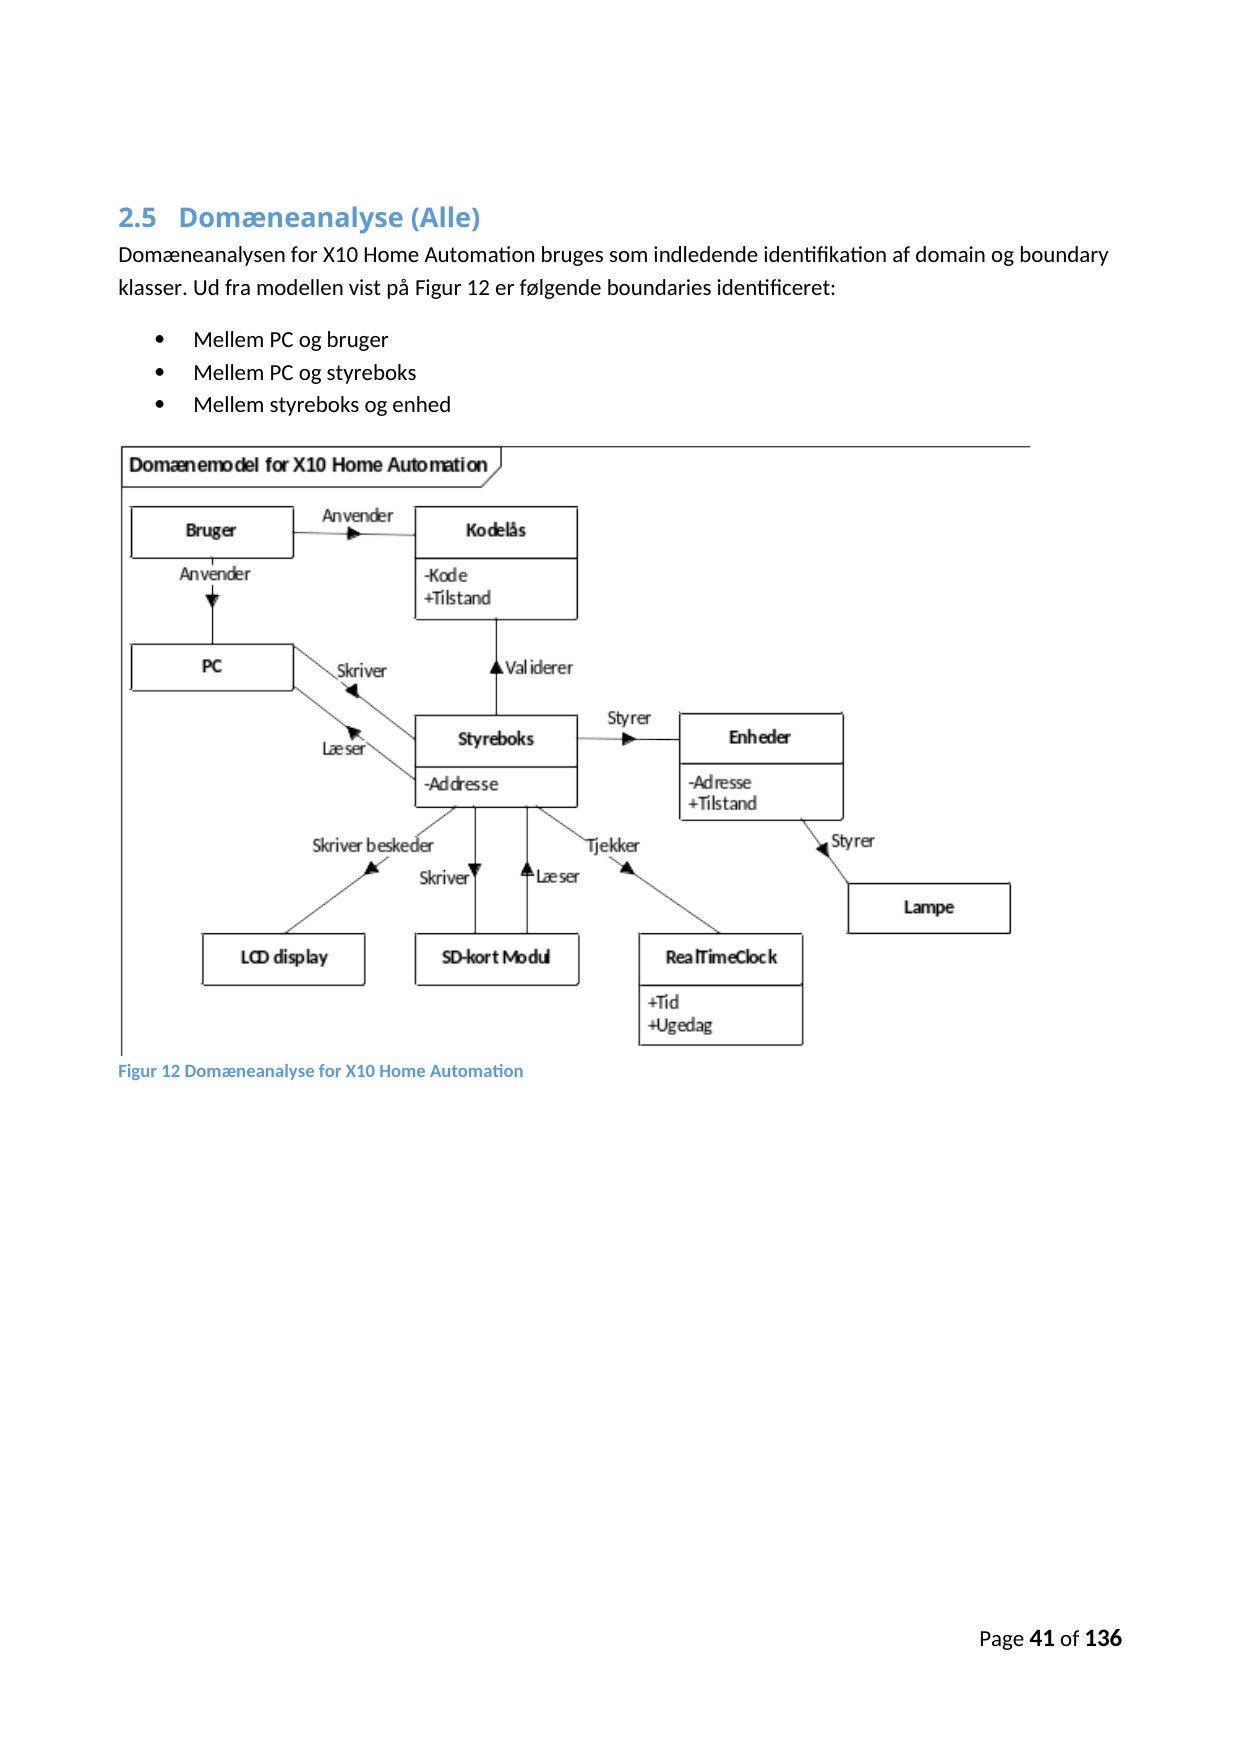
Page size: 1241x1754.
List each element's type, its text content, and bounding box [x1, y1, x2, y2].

list Mellem styreboks og enhed [156, 390, 1122, 418]
list Mellem PC og bruger [156, 326, 1122, 354]
text Figur 12 Domæneanalyse for X10 Home Automation [118, 1059, 1122, 1082]
text Domæneanalysen for X10 Home Automation bruges som indledende identifikation af domain og boundary klasser. Ud fra modellen vist på Figur 12 er følgende boundaries identificeret: [118, 240, 1122, 301]
subtitle Domæneanalyse (Alle) [118, 198, 1122, 235]
list Mellem PC og styreboks [156, 358, 1122, 386]
